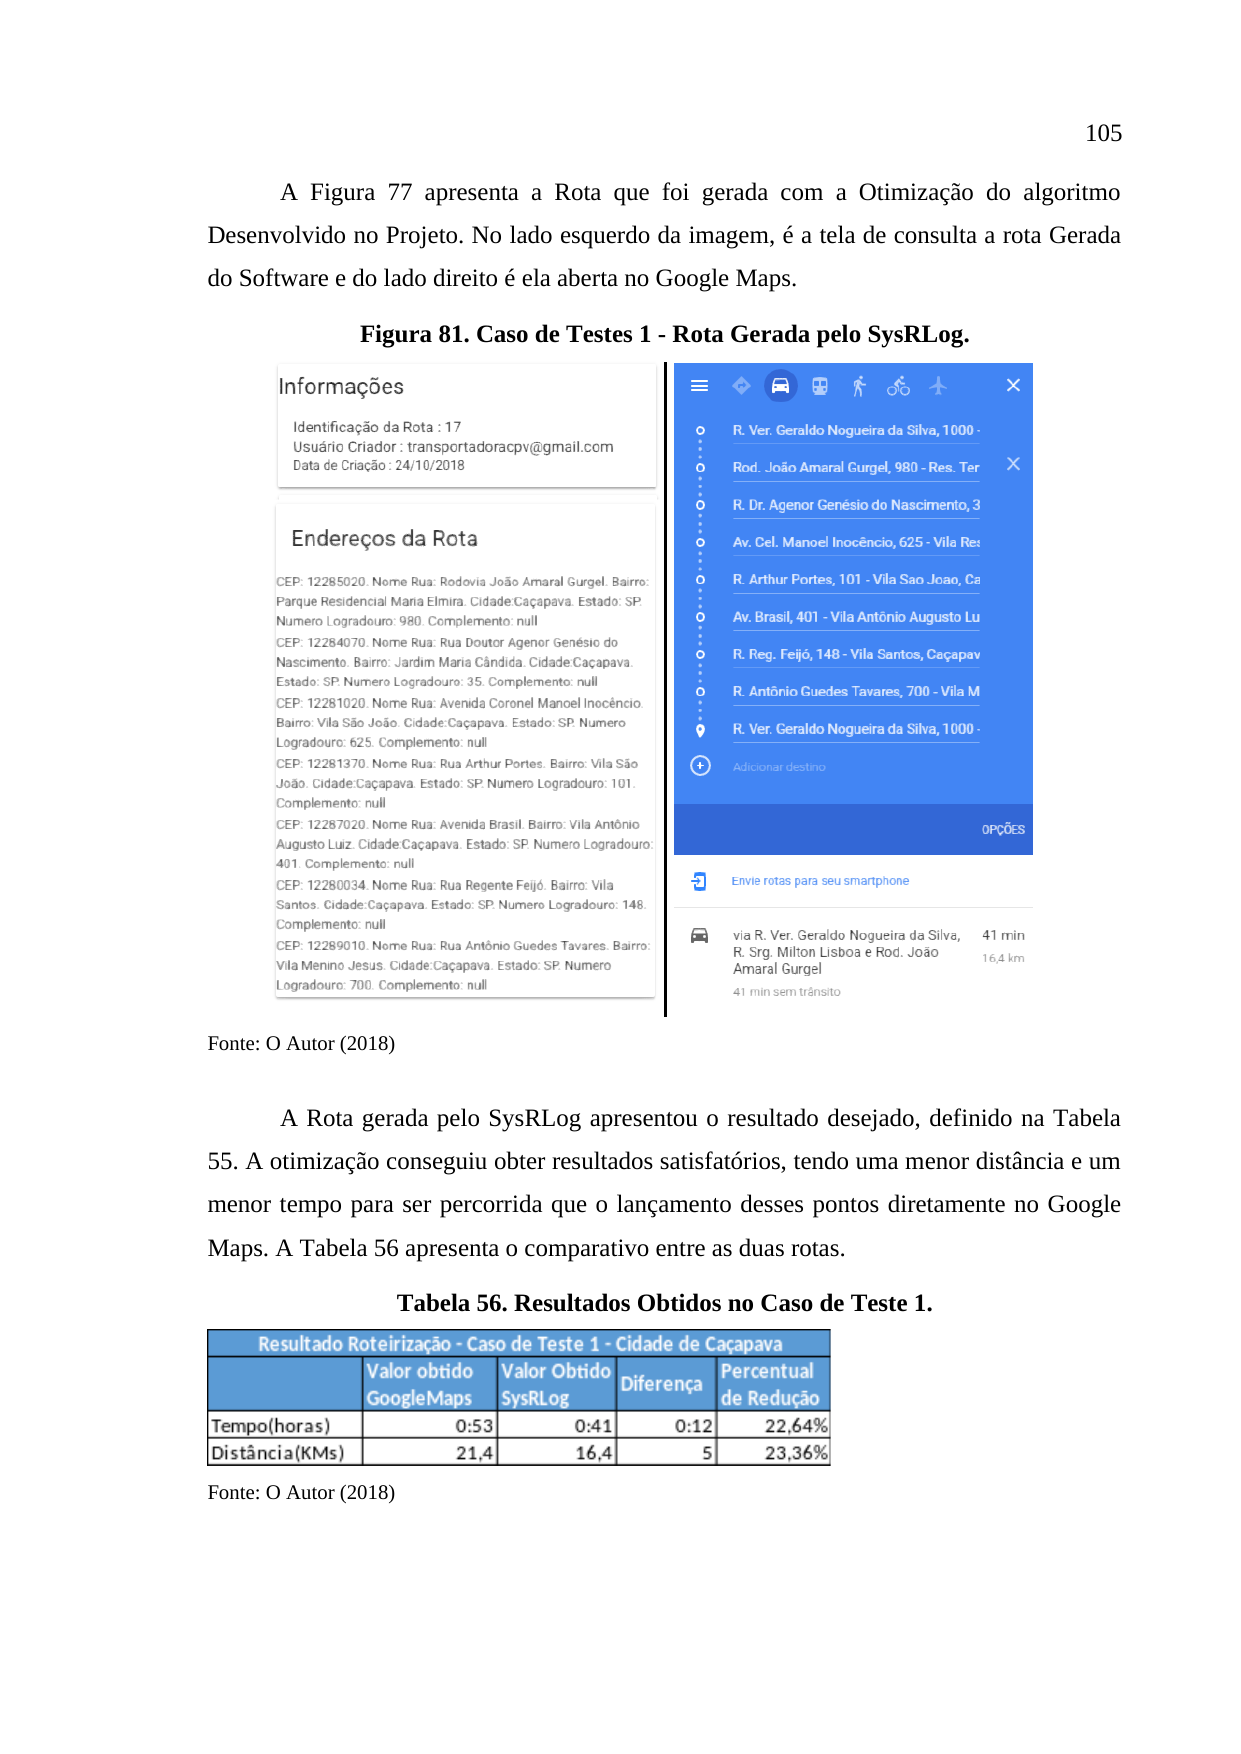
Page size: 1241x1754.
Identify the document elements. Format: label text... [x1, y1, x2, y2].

text A Rota gerada pelo SysRLog apresentou o resultado desejado, definido na Tabela 55. A otimização conseguiu obter resultados satisfatórios, tendo uma menor distância e um menor tempo para ser percorrida que o lançamento desses pontos diretamente no Google Maps. A Tabela 56 apresenta o comparativo entre as duas rotas. [207, 1103, 1122, 1261]
text Fonte: O Autor (2018) [207, 1031, 1122, 1055]
text Tabela 56. Resultados Obtidos no Caso de Teste 1. [207, 1288, 1122, 1317]
text Fonte: O Autor (2018) [207, 1480, 1122, 1504]
picture [271, 360, 1041, 1017]
text A Figura 77 apresenta a Rota que foi gerada com a Otimização do algoritmo Desenvolvido no Projeto. No lado esquerdo da imagem, é a tela de consulta a rota Gerada do Software e do lado direito é ela aberta no Google Maps. [207, 177, 1122, 292]
